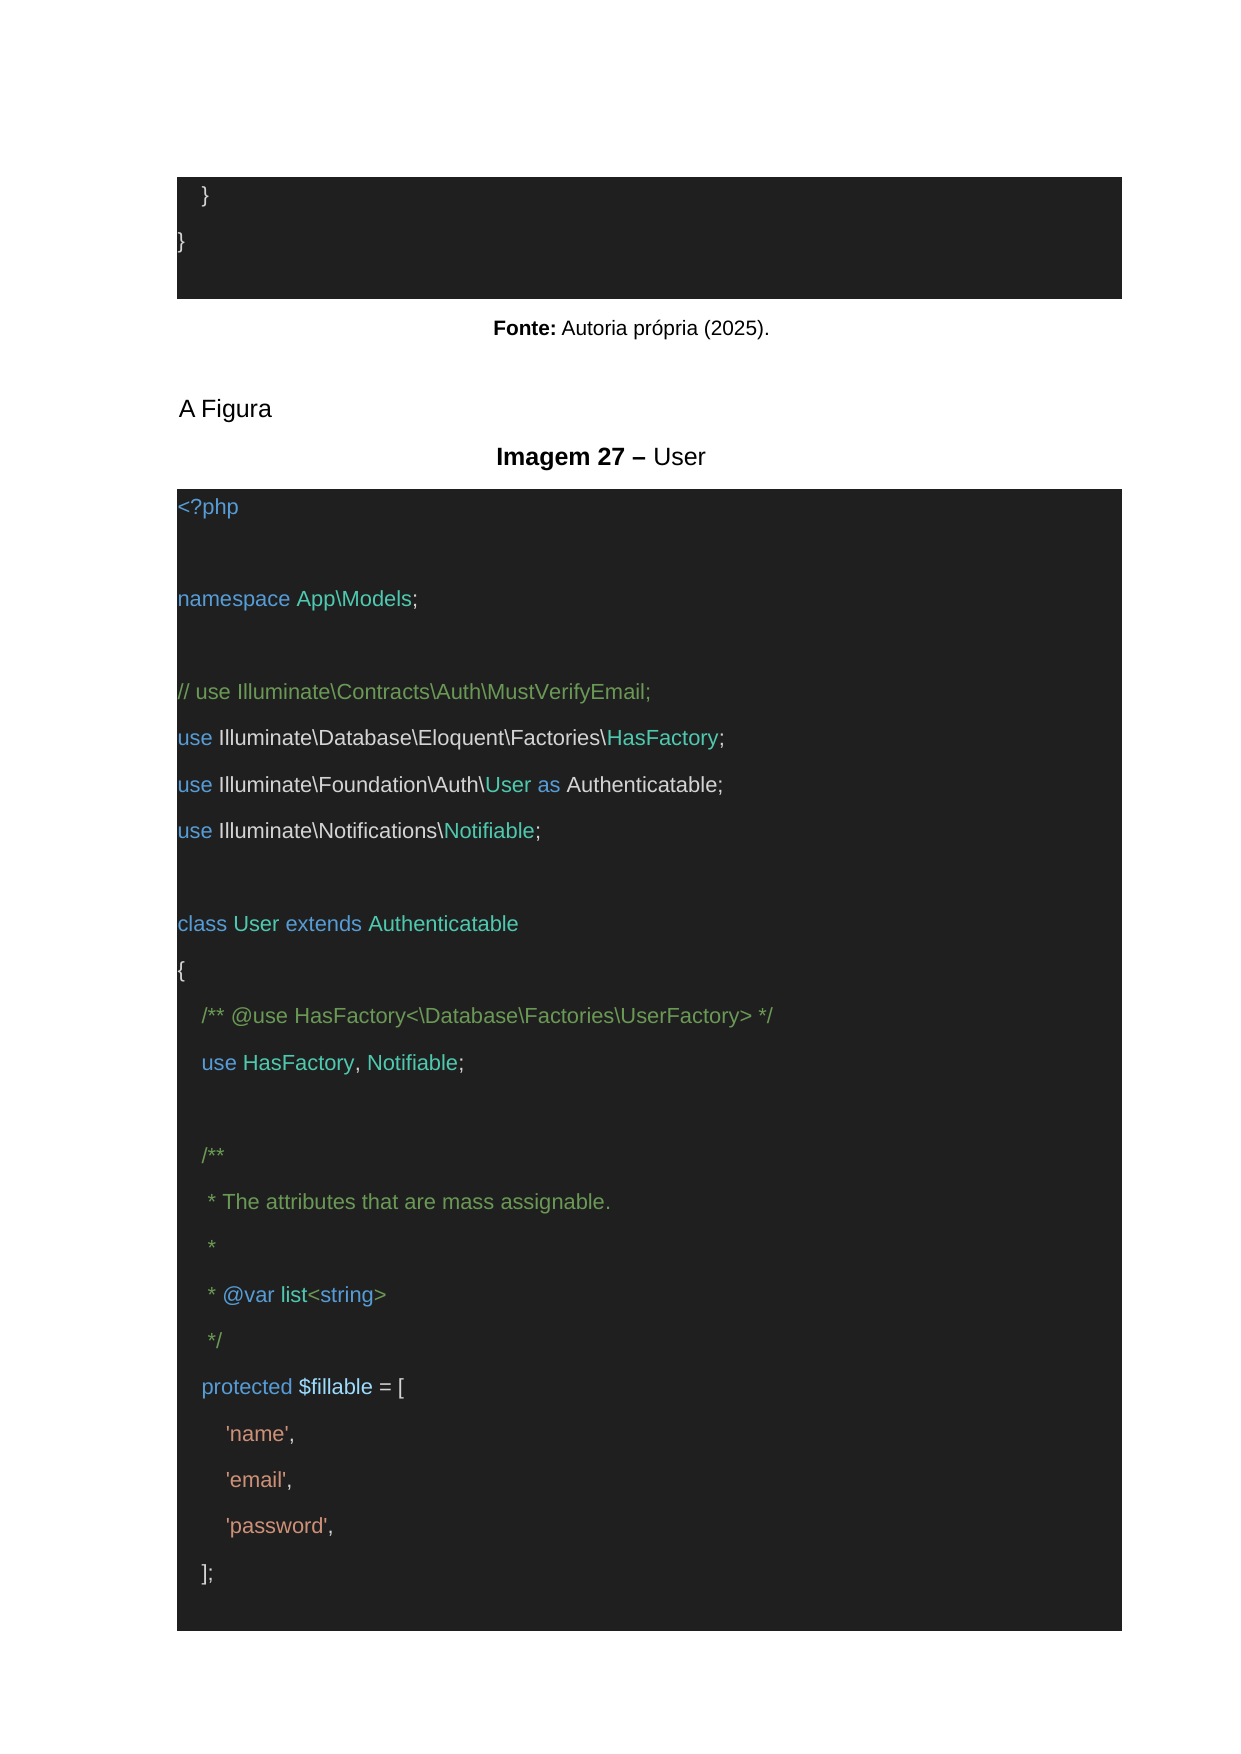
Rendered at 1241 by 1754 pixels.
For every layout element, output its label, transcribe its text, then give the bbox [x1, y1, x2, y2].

text // use Illuminate\Contracts\Auth\MustVerifyEmail; [177, 674, 1122, 704]
text * The attributes that are mass assignable. [177, 1184, 1122, 1214]
text A Figura [179, 394, 1122, 423]
text use Illuminate\Notifications\Notifiable; [177, 813, 1122, 843]
text use HasFactory, Notifiable; [177, 1045, 1122, 1075]
text /** [177, 1138, 1122, 1168]
text */ [177, 1323, 1122, 1353]
text 'name', [177, 1416, 1122, 1446]
text * @var list<string> [177, 1277, 1122, 1307]
text } [177, 223, 1122, 253]
text use Illuminate\Database\Eloquent\Factories\HasFactory; [177, 721, 1122, 751]
text class User extends Authenticatable [177, 906, 1122, 936]
text <?php [177, 489, 1122, 519]
text protected $fillable = [ [177, 1370, 1122, 1399]
text 'password', [177, 1509, 1122, 1538]
text * [177, 1231, 1122, 1260]
text Imagem 27 – User [177, 442, 1024, 471]
text Fonte: Autoria própria (2025). [238, 316, 1024, 340]
text } [177, 177, 1122, 207]
text 'email', [177, 1462, 1122, 1492]
text { [177, 953, 1122, 982]
text namespace App\Models; [177, 582, 1122, 611]
text ]; [177, 1555, 1122, 1585]
text /** @use HasFactory<\Database\Factories\UserFactory> */ [177, 999, 1122, 1029]
text use Illuminate\Foundation\Auth\User as Authenticatable; [177, 767, 1122, 797]
